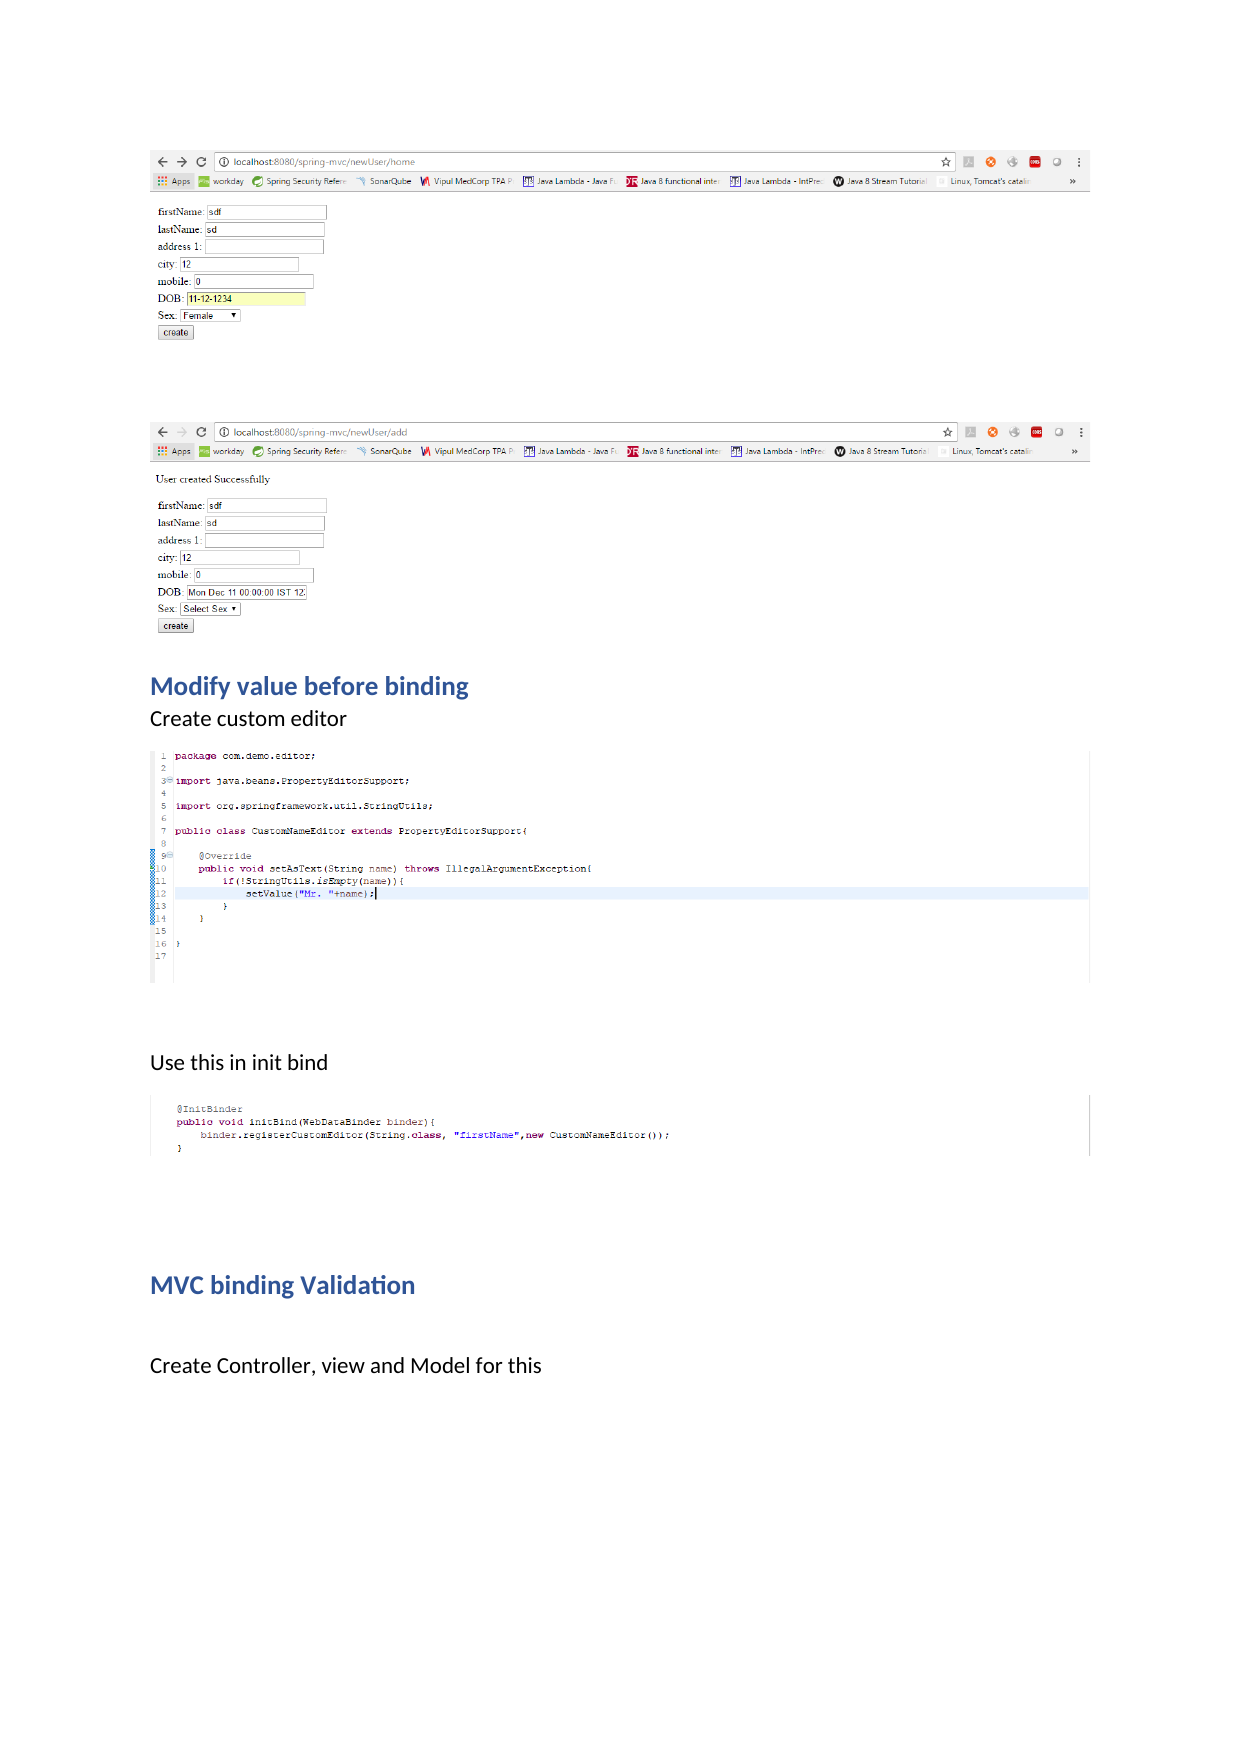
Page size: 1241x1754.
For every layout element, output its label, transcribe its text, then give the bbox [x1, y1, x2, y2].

picture [150, 1095, 1091, 1156]
subtitle MVC binding Validation [150, 1268, 1090, 1301]
text Create Controller, view and Model for this [150, 1351, 1090, 1379]
text Use this in init bind [150, 1048, 1090, 1076]
text Create custom editor [150, 704, 1090, 732]
picture [150, 150, 1091, 358]
picture [150, 751, 1091, 983]
subtitle Modify value before binding [150, 669, 1090, 702]
picture [150, 422, 1091, 650]
